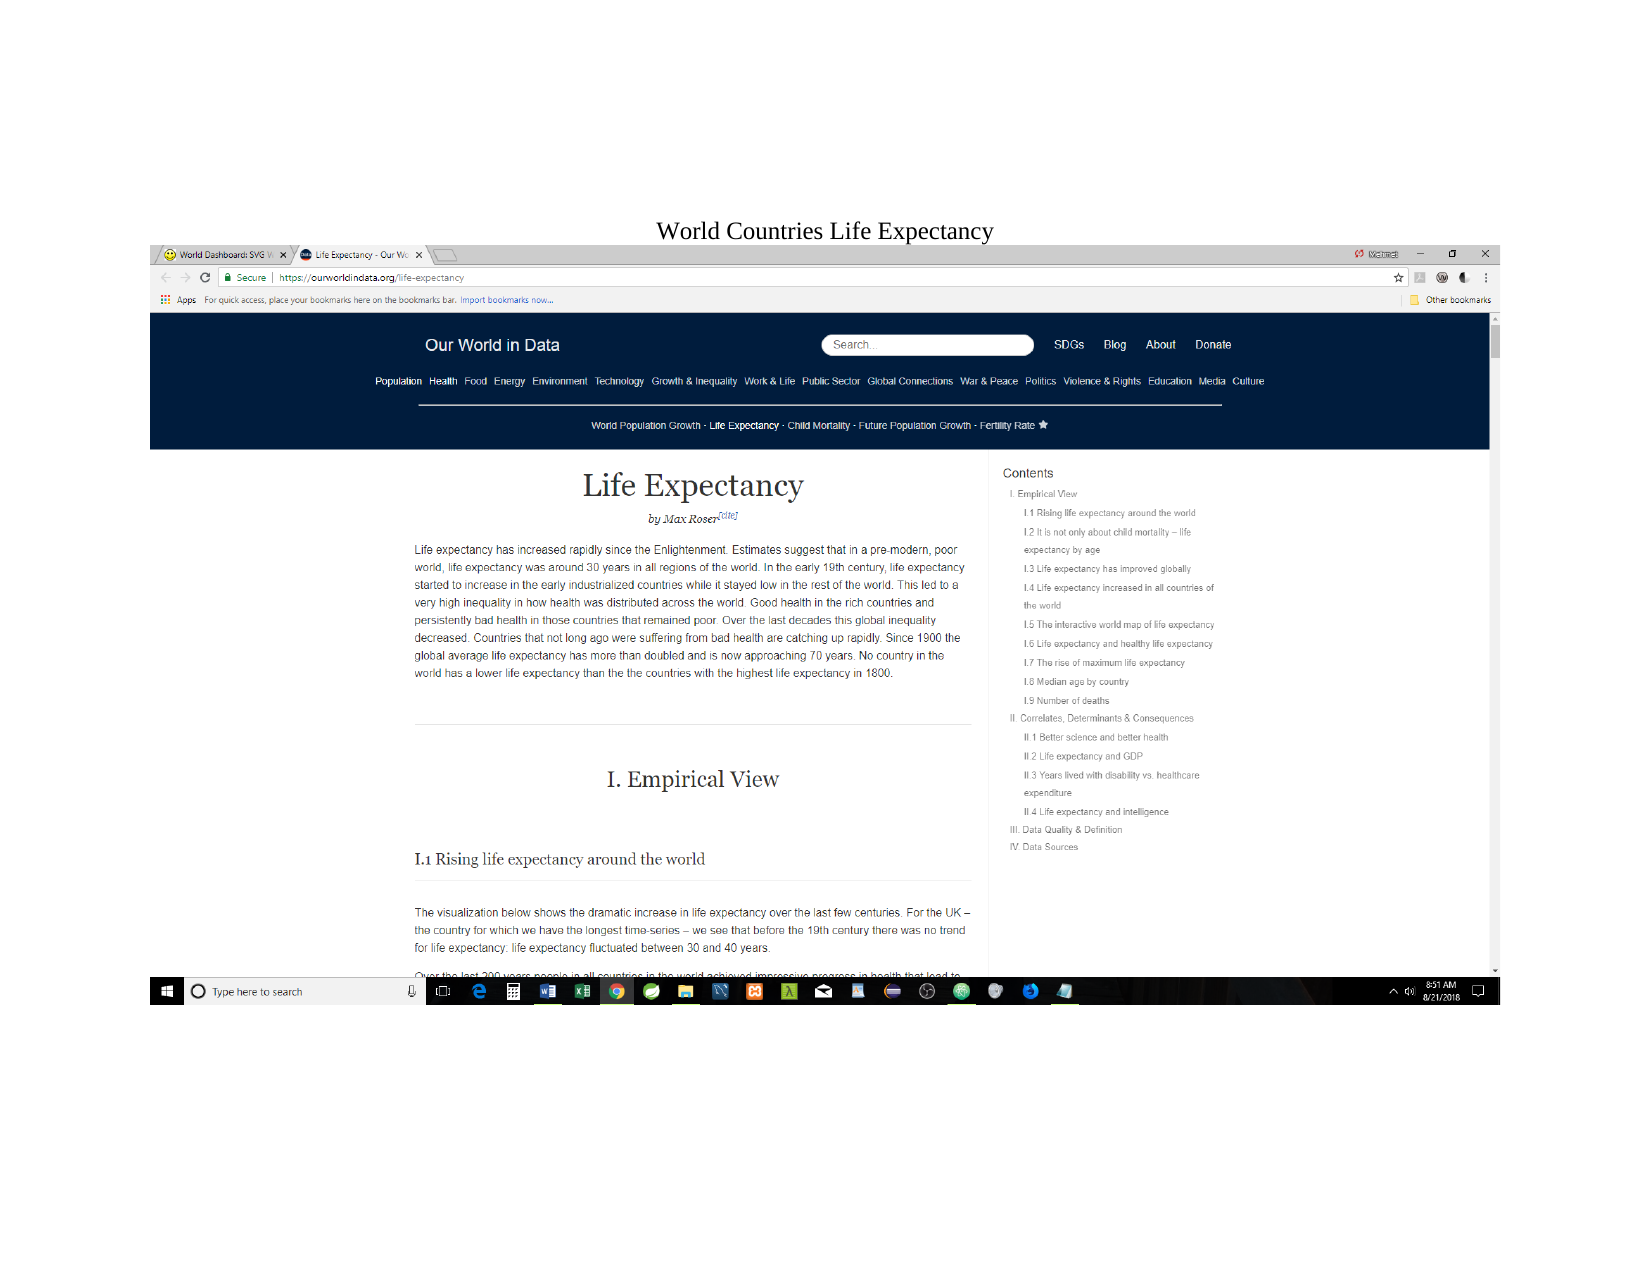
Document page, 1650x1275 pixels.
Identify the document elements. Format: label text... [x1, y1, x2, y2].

picture [150, 245, 1500, 1005]
text World Countries Life Expectancy [150, 216, 1500, 245]
